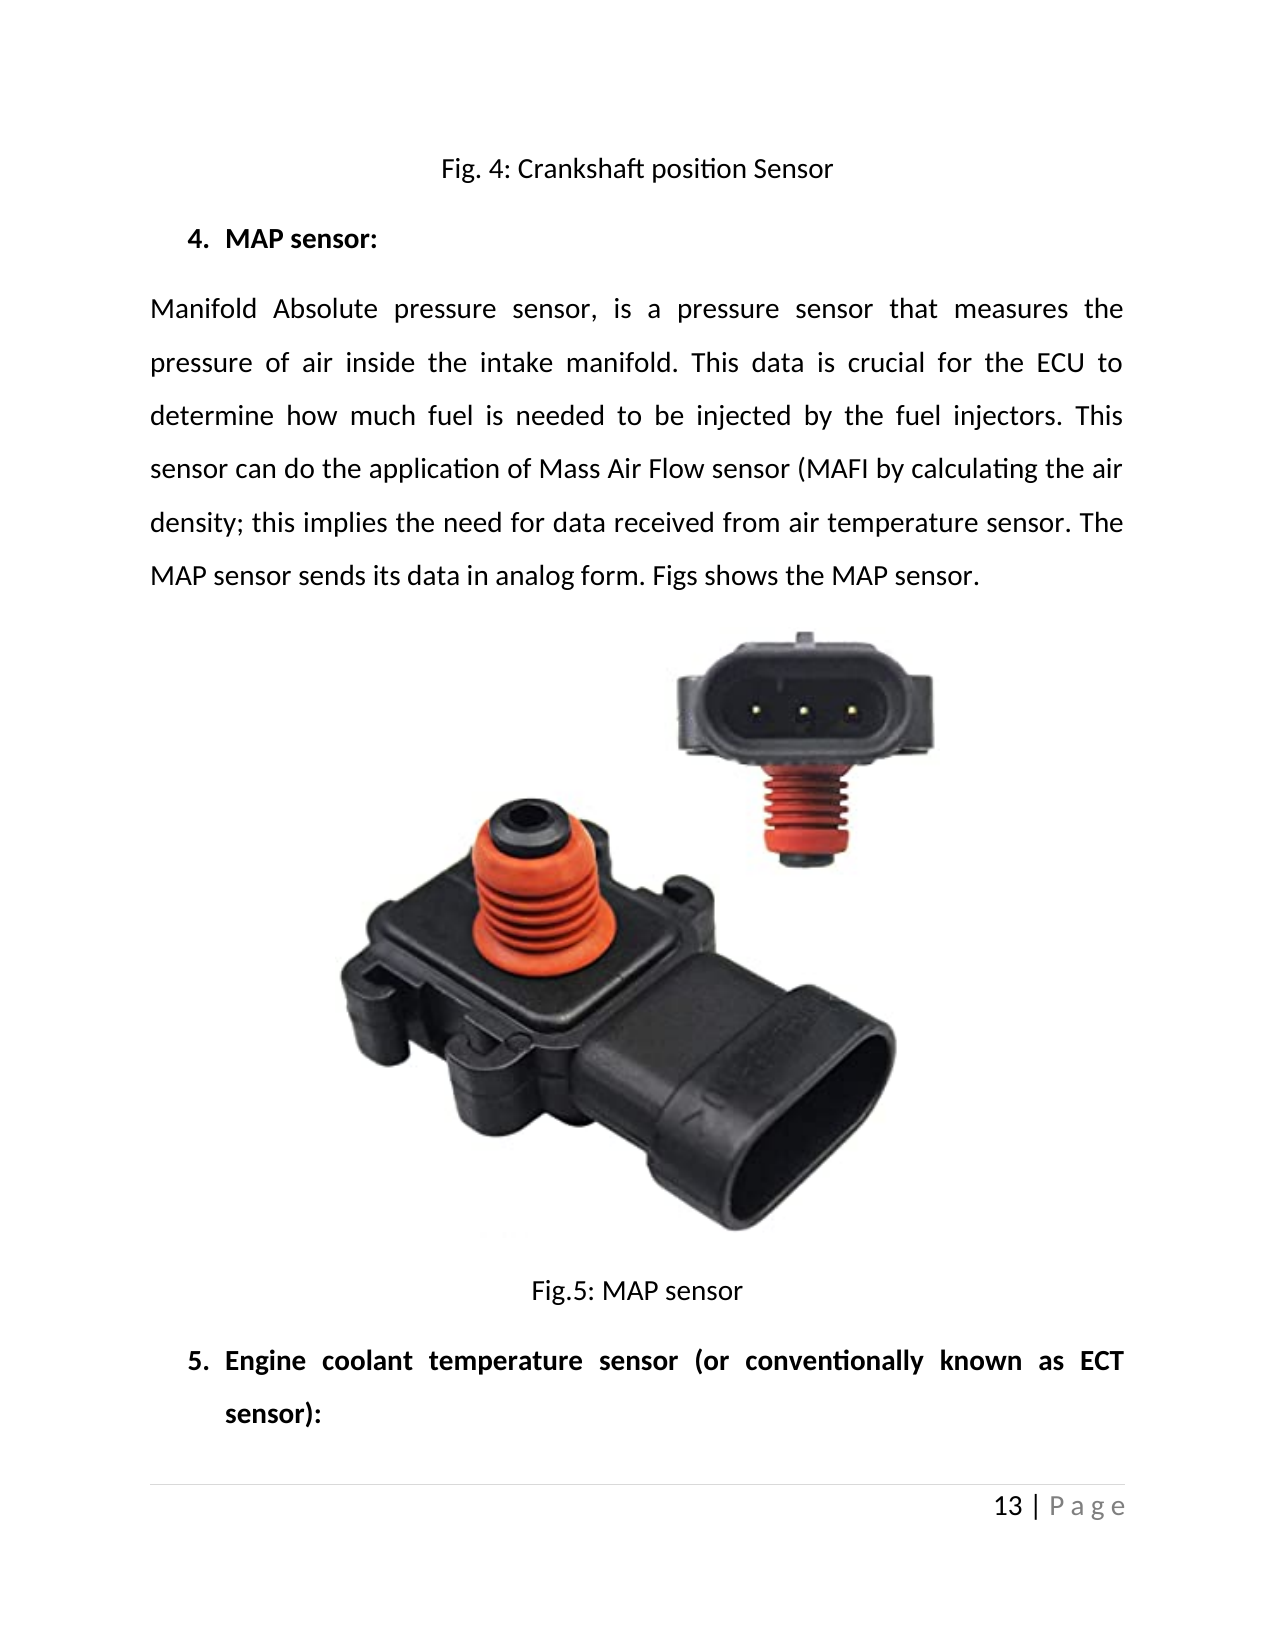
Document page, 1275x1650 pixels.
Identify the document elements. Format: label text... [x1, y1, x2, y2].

list Engine coolant temperature sensor (or conventionally known as ECT sensor): [187, 1342, 1125, 1431]
text Fig.5: MAP sensor [150, 1272, 1125, 1307]
picture [335, 627, 940, 1238]
text Fig. 4: Crankshaft position Sensor [150, 150, 1125, 186]
text Manifold Absolute pressure sensor, is a pressure sensor that measures the pressure of air inside the intake manifold. This data is crucial for the ECU to determine how much fuel is needed to be injected by the fuel injectors. This sensor can do the application of Mass Air Flow sensor (MAFI by calculating the air density; this implies the need for data received from air temperature sensor. The MAP sensor sends its data in analog form. Figs shows the MAP sensor. [150, 290, 1125, 593]
list MAP sensor: [187, 220, 1125, 256]
